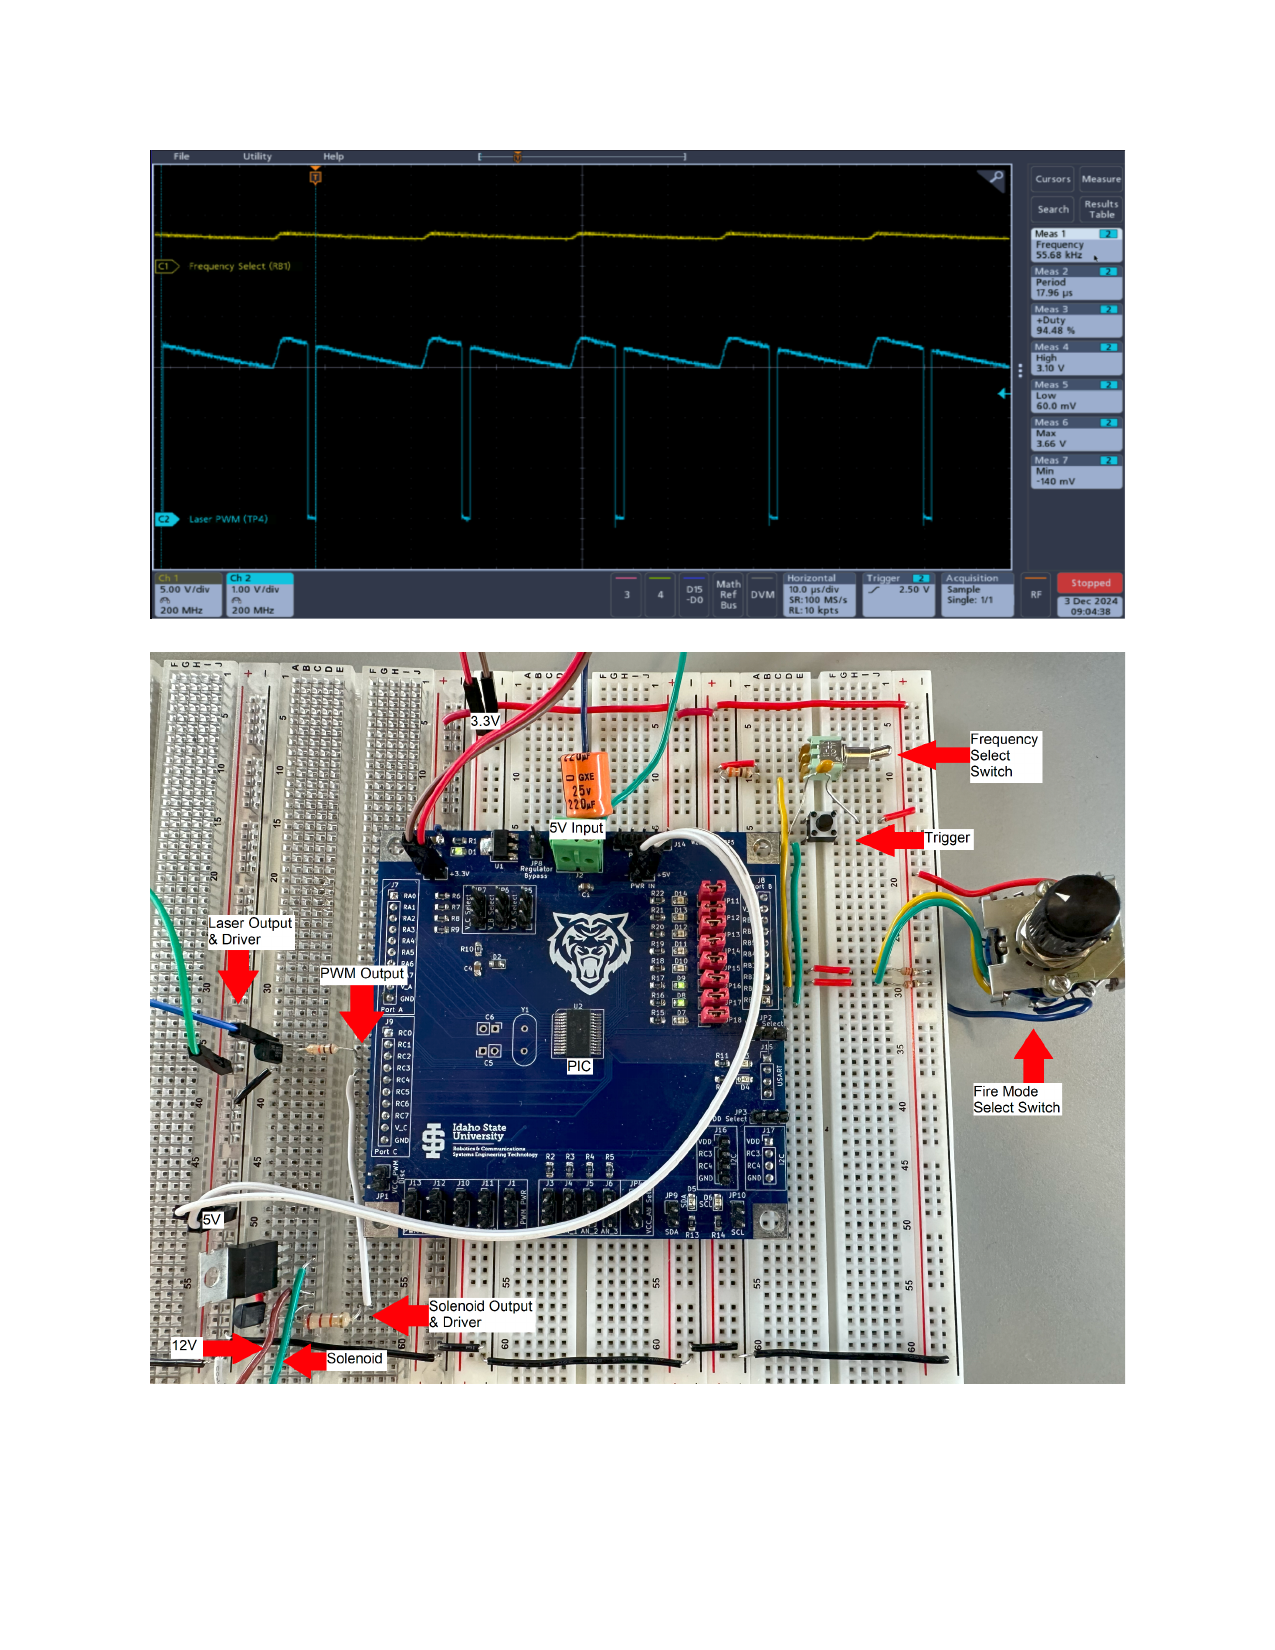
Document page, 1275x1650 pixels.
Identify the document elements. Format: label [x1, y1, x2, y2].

picture [150, 652, 1125, 1384]
picture [150, 150, 1125, 619]
